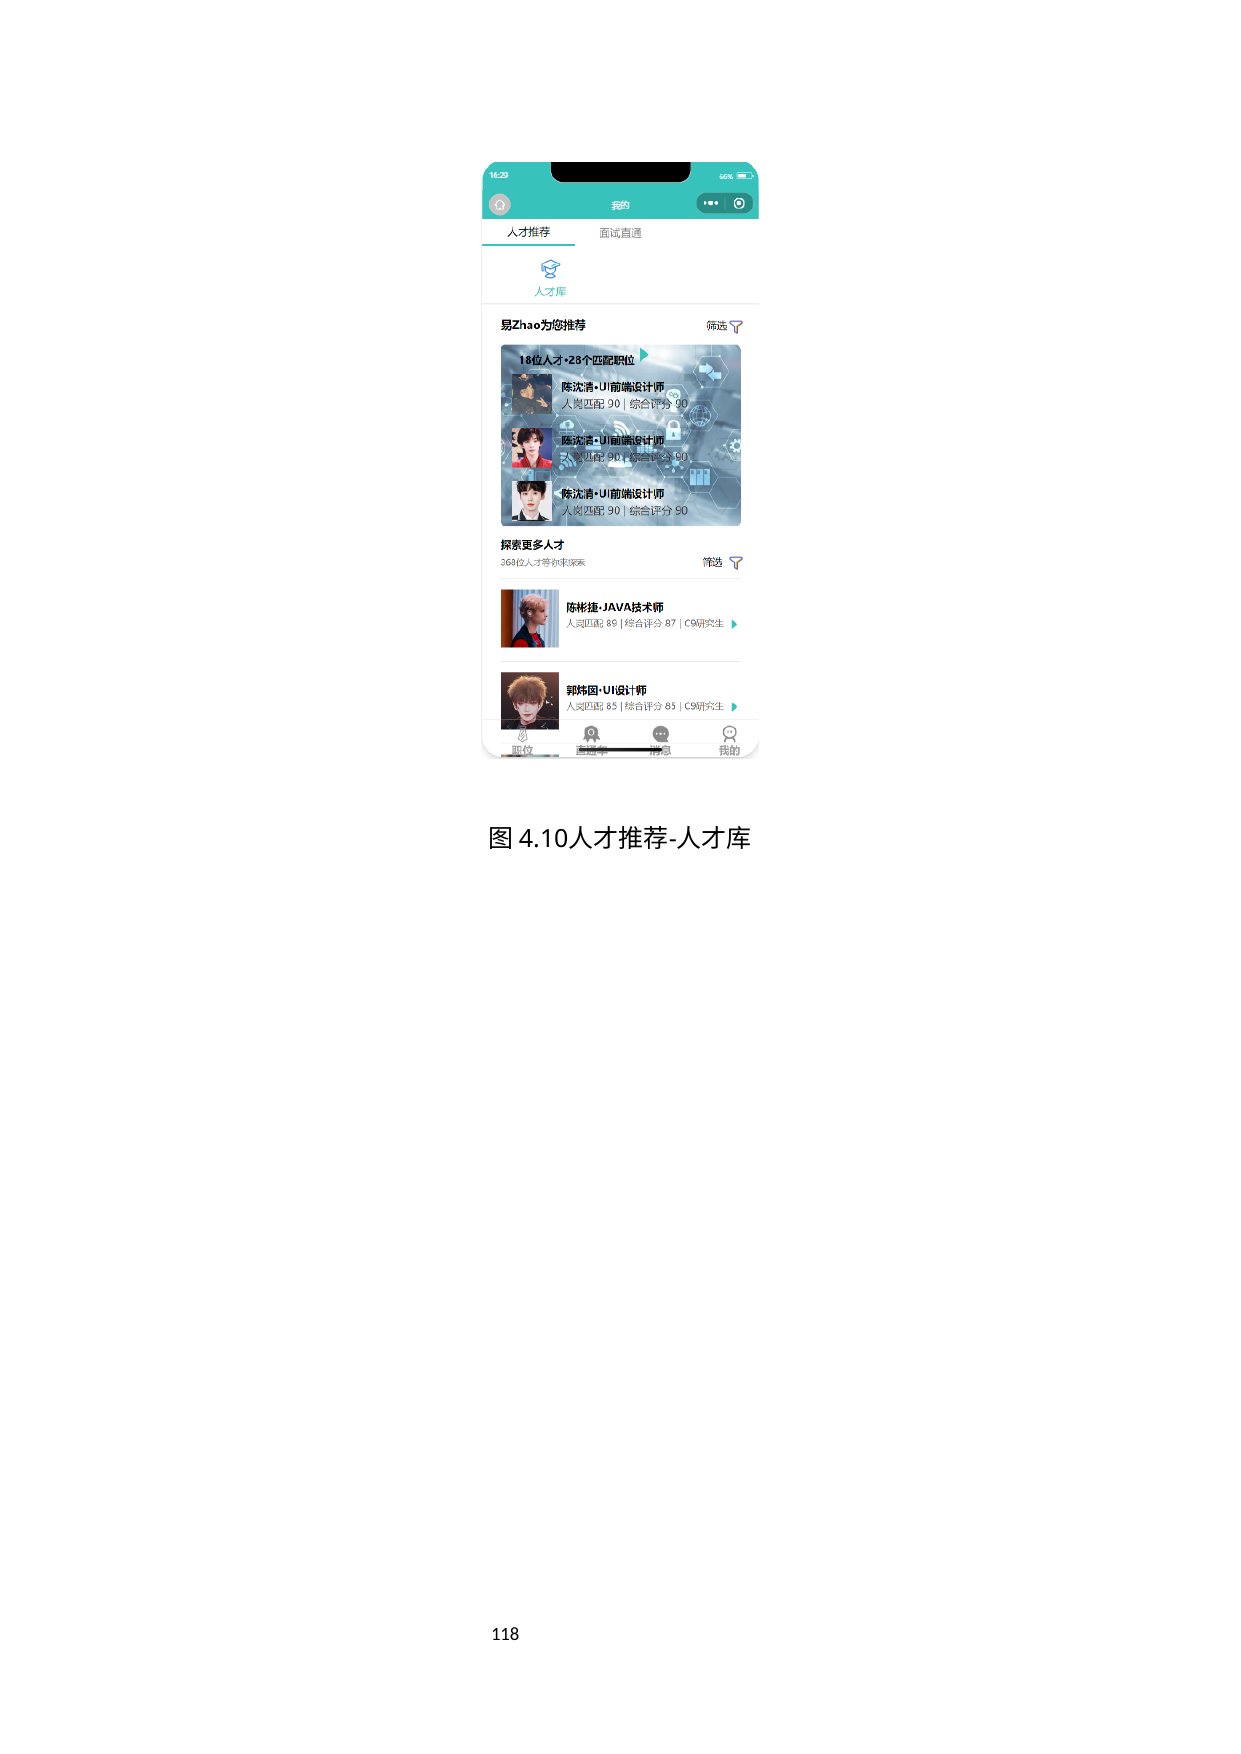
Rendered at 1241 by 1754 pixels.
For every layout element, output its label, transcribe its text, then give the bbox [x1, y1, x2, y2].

picture [481, 162, 760, 759]
text 图4.10人才推荐-人才库 [187, 804, 1053, 869]
